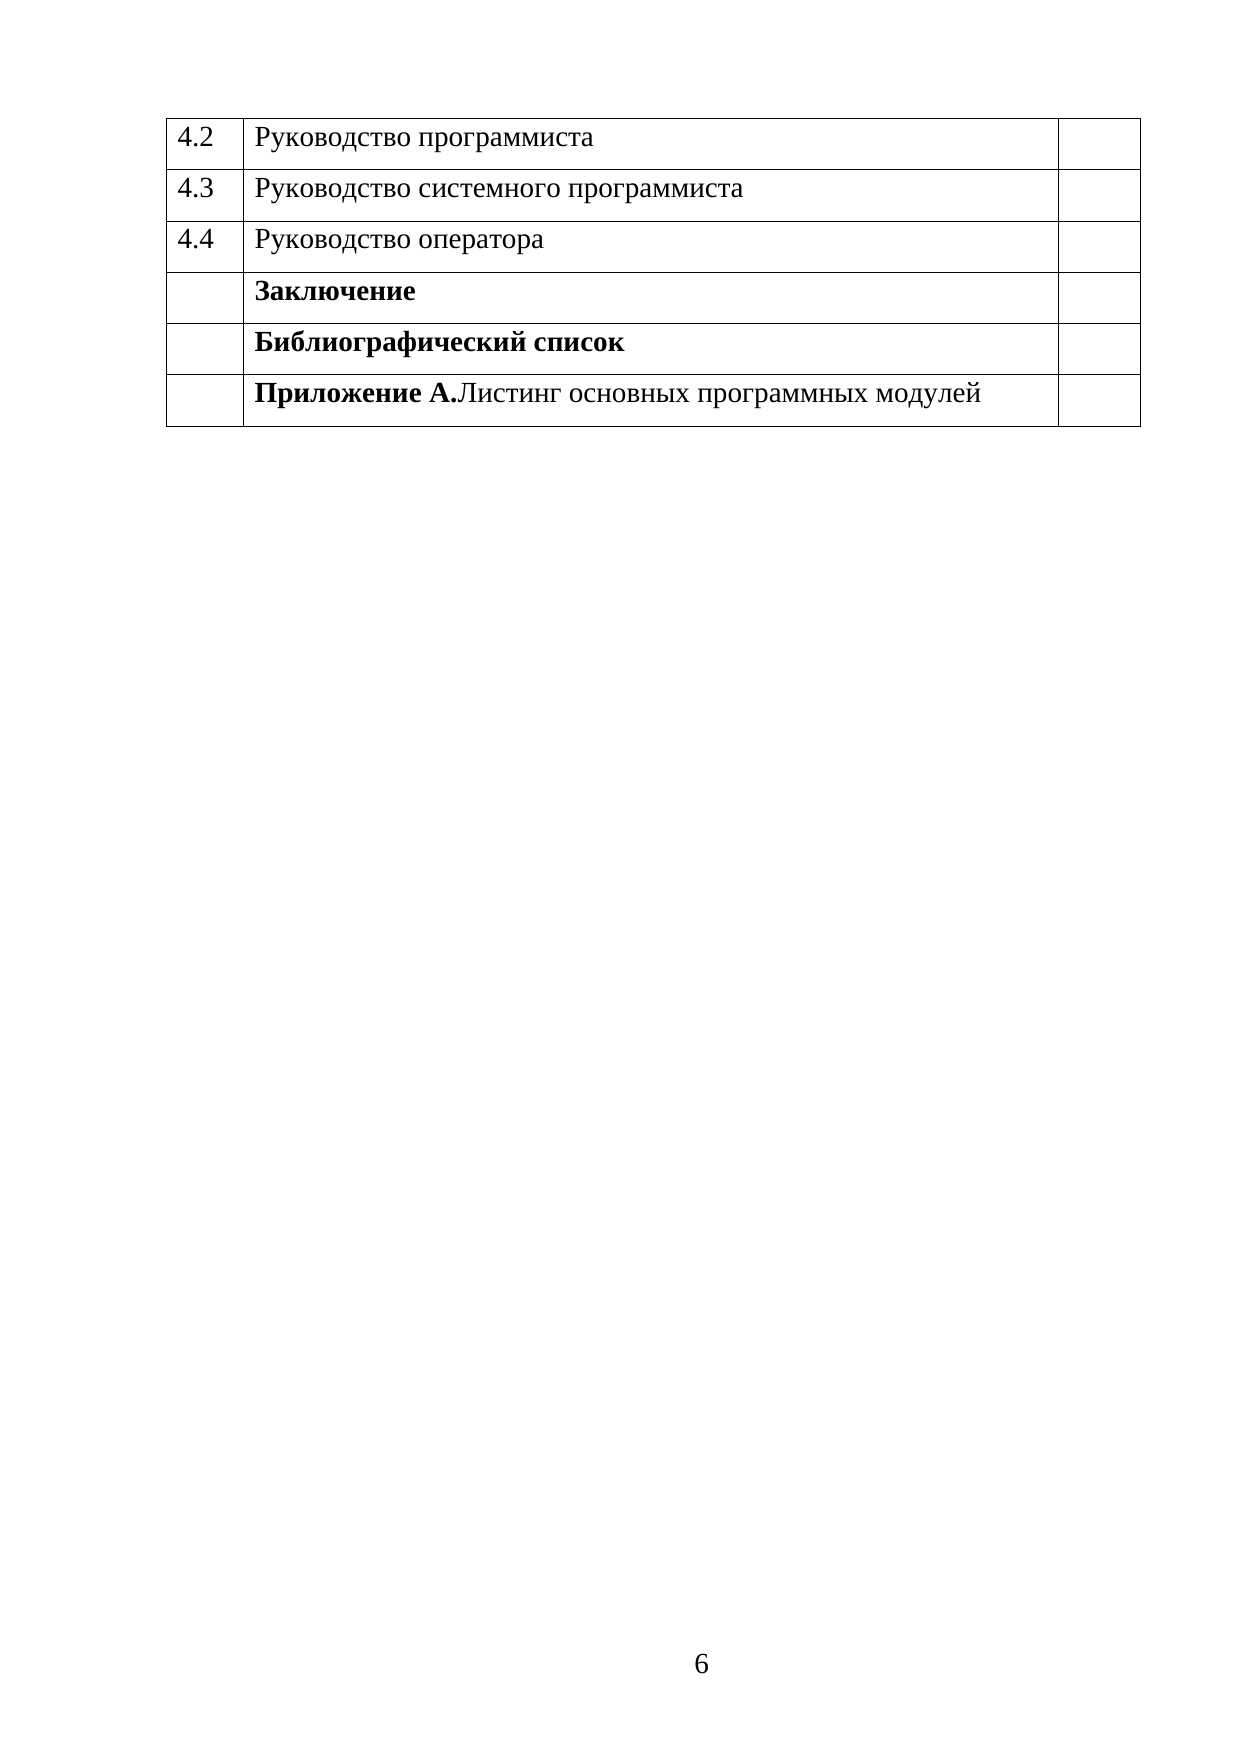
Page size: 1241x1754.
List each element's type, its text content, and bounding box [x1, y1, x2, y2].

table_cell [1059, 170, 1140, 221]
table_cell [167, 273, 243, 323]
table_cell Руководство системного программиста [244, 170, 1058, 221]
table_cell [167, 375, 243, 426]
table_cell [1059, 119, 1140, 169]
table_cell [167, 324, 243, 374]
table_cell Заключение [244, 273, 1058, 323]
table_cell 4.2 [167, 119, 243, 169]
table_cell [1059, 273, 1140, 323]
table_cell [1059, 324, 1140, 374]
table_cell 4.3 [167, 170, 243, 221]
table_cell Руководство оператора [244, 222, 1058, 272]
table_cell [1059, 222, 1140, 272]
table_cell [1059, 375, 1140, 426]
table_cell Руководство программиста [244, 119, 1058, 169]
table_cell Приложение А.Листинг основных программных модулей [244, 375, 1058, 426]
table_cell Библиографический список [244, 324, 1058, 374]
table_cell 4.4 [167, 222, 243, 272]
